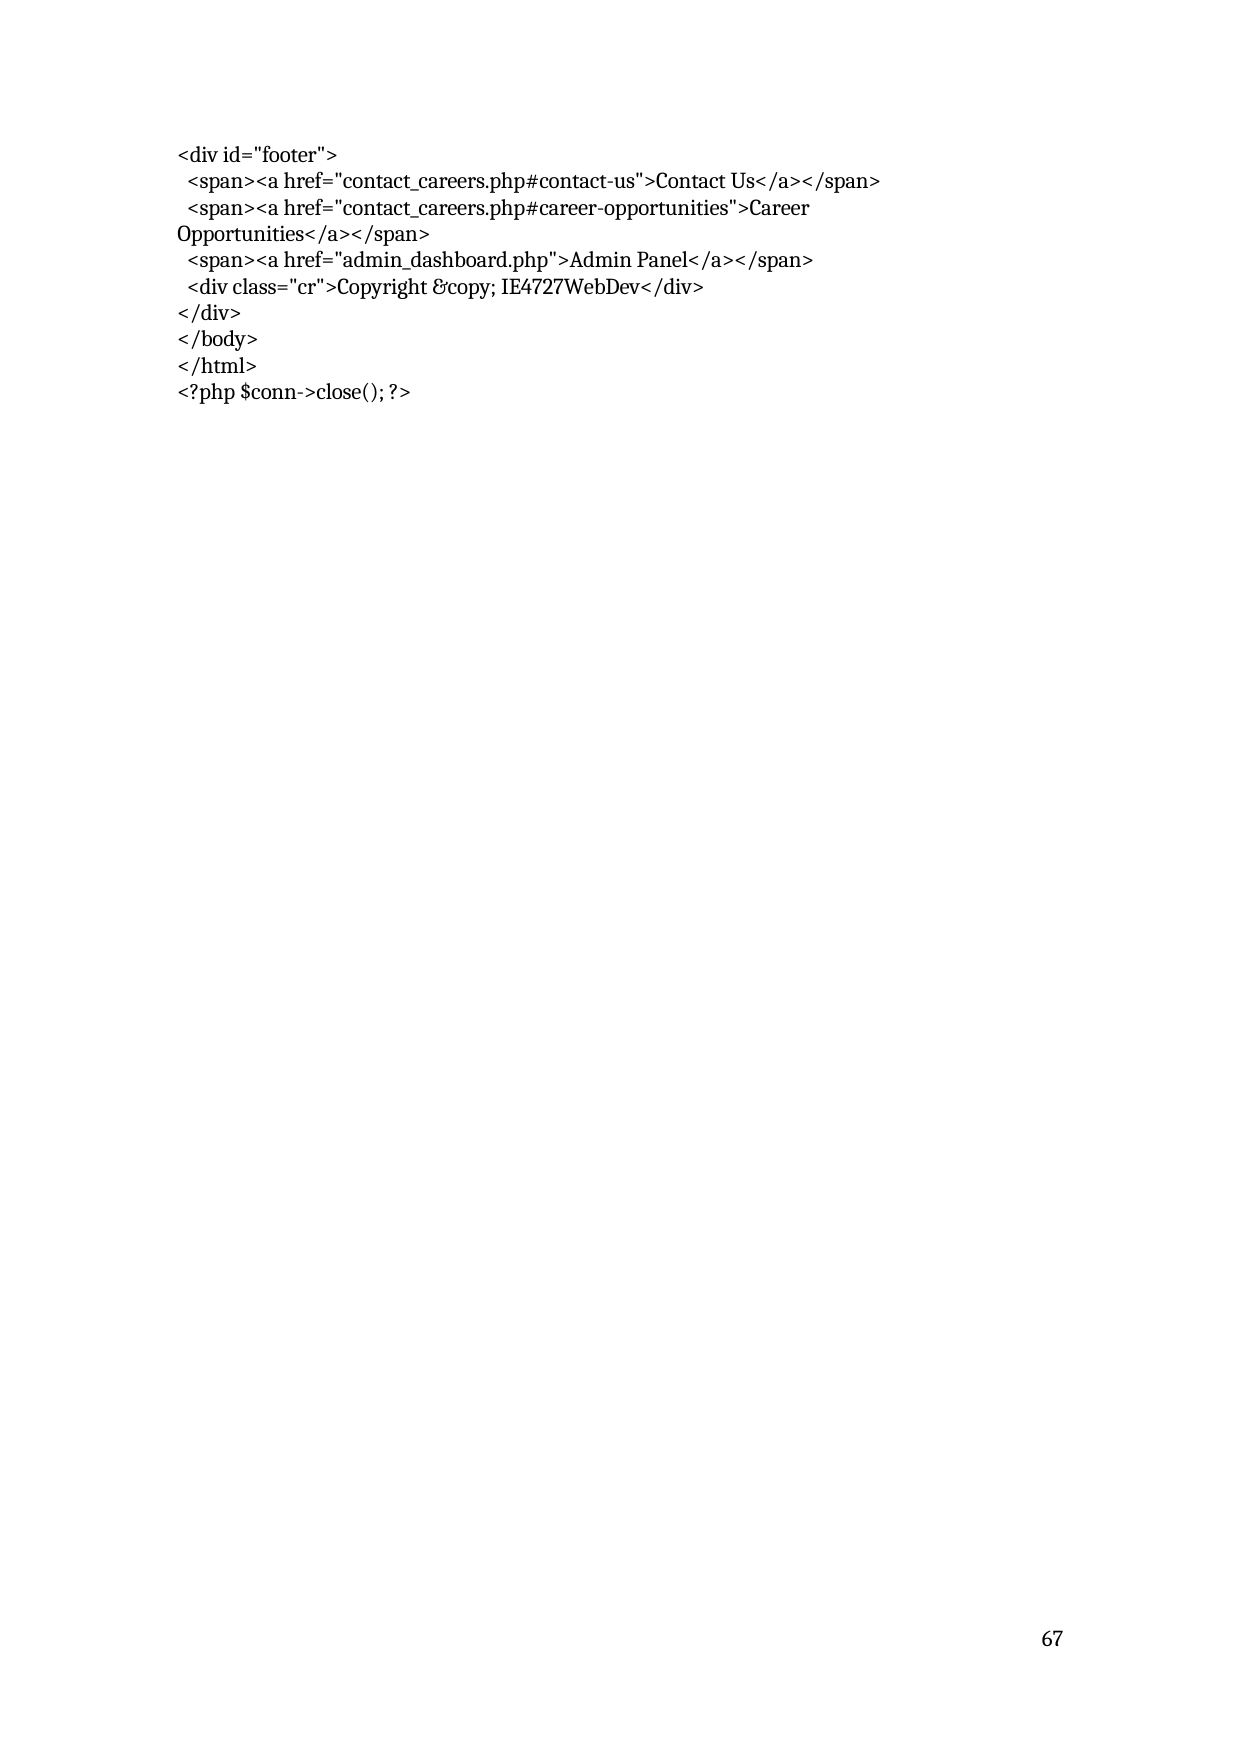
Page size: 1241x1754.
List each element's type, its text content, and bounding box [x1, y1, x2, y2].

text <span><a href="admin_dashboard.php">Admin Panel</a></span> [177, 247, 1063, 273]
text <div id="footer"> [177, 142, 1063, 168]
text <span><a href="contact_careers.php#career-opportunities">Career Opportunities</a></span> [177, 194, 1063, 247]
text <?php $conn->close(); ?> [177, 379, 1063, 405]
text </body> [177, 326, 1063, 352]
text </html> [177, 352, 1063, 379]
text <div class="cr">Copyright &copy; IE4727WebDev</div> [177, 273, 1063, 300]
text <span><a href="contact_careers.php#contact-us">Contact Us</a></span> [177, 168, 1063, 194]
text </div> [177, 300, 1063, 326]
